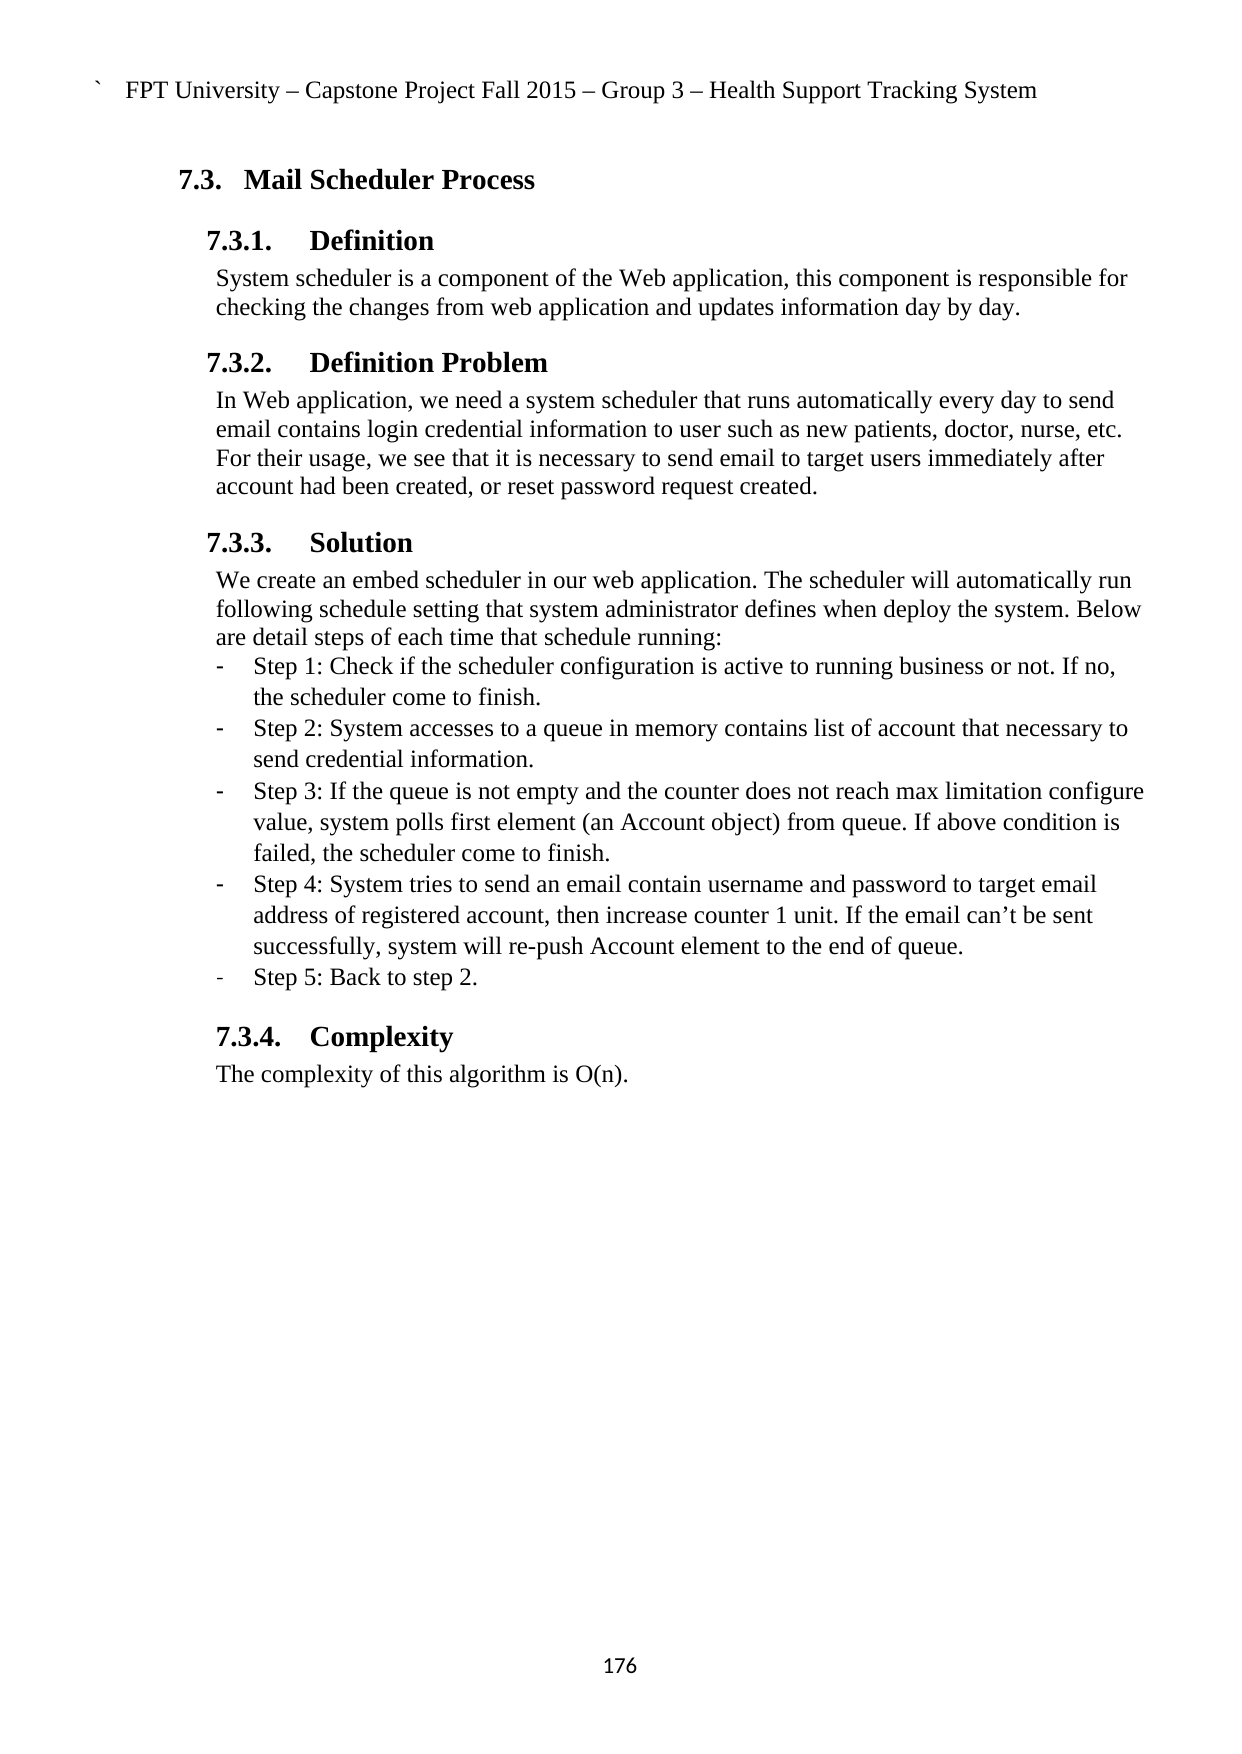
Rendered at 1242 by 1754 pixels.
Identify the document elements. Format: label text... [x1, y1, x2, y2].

subtitle Mail Scheduler Process [169, 162, 1146, 196]
list Step 3: If the queue is not empty and the counter does not reach max limitation configure value, system polls first element (an Account object) from queue. If above condition is failed, the scheduler come to finish. [216, 776, 1146, 867]
subtitle Solution [206, 525, 1146, 559]
list Step 1: Check if the scheduler configuration is active to running business or not. If no, the scheduler come to finish. [216, 651, 1146, 711]
subtitle Complexity [216, 1019, 1146, 1052]
text The complexity of this algorithm is O(n). [216, 1059, 1146, 1087]
list Step 5: Back to step 2. [216, 962, 1146, 992]
text System scheduler is a component of the Web application, this component is responsible for checking the changes from web application and updates information day by day. [216, 263, 1146, 320]
text We create an embed scheduler in our web application. The scheduler will automatically run following schedule setting that system administrator defines when deploy the system. Below are detail steps of each time that schedule running: [216, 565, 1146, 651]
text In Web application, we need a system scheduler that runs automatically every day to send email contains login credential information to user such as new patients, doctor, nurse, etc. For their usage, we see that it is necessary to send email to target users immediately after account had been created, or reset password request created. [216, 385, 1146, 500]
list Step 4: System tries to send an email contain username and password to target email address of registered account, then increase counter 1 unit. If the email can’t be sent successfully, system will re-push Account element to the end of queue. [216, 869, 1146, 960]
list Step 2: System accesses to a queue in memory contains list of account that necessary to send credential information. [216, 713, 1146, 773]
subtitle Definition [206, 223, 1146, 257]
subtitle Definition Problem [206, 345, 1146, 379]
